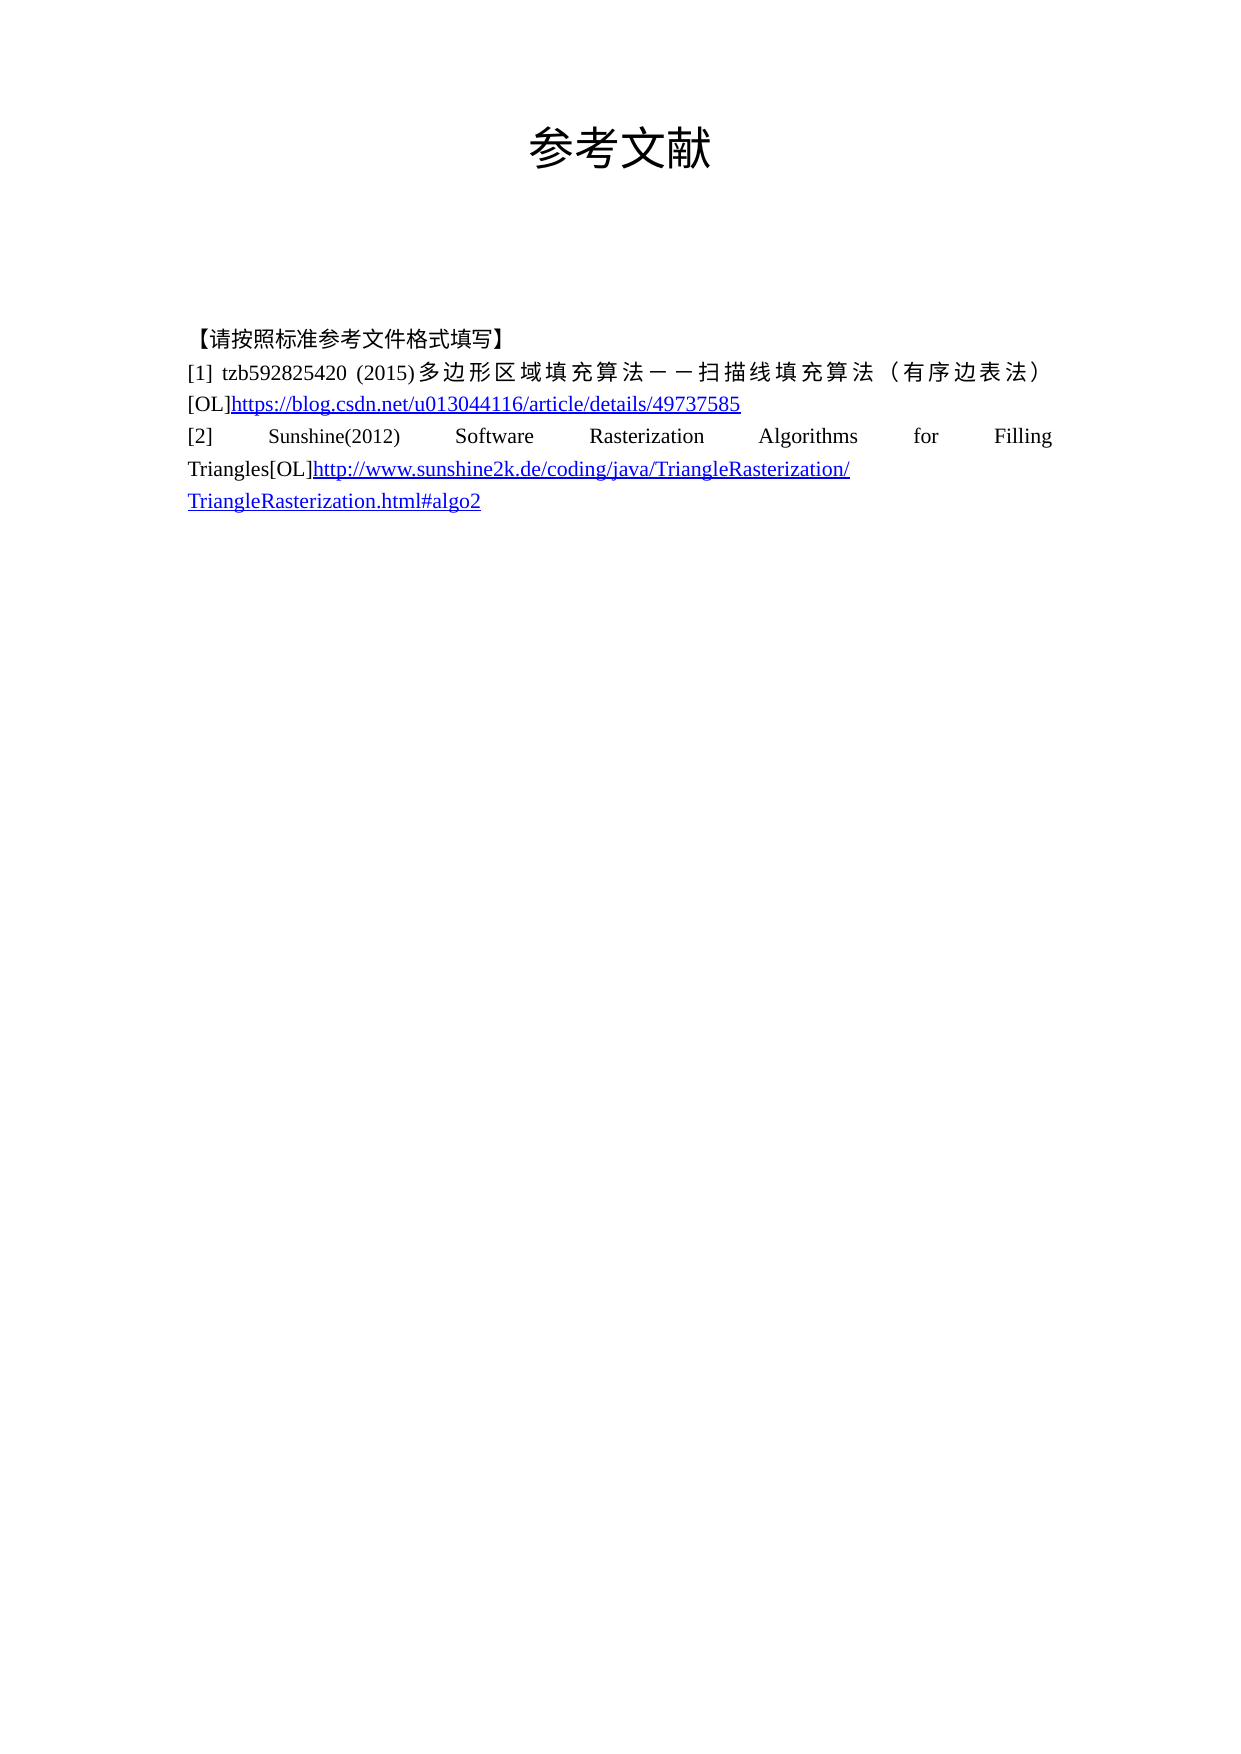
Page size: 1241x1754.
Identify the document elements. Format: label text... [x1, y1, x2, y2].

text [1] tzb592825420 (2015)多边形区域填充算法－－扫描线填充算法（有序边表法）[OL]https://blog.csdn.net/u013044116/article/details/49737585 [187, 354, 1053, 419]
text [2] Sunshine(2012) Software Rasterization Algorithms for Filling Triangles[OL]http://www.sunshine2k.de/coding/java/TriangleRasterization/TriangleRasterization.html#algo2 [187, 419, 1053, 517]
subtitle 参考文献 [187, 97, 1053, 194]
text 【请按照标准参考文件格式填写】 [187, 322, 1053, 354]
